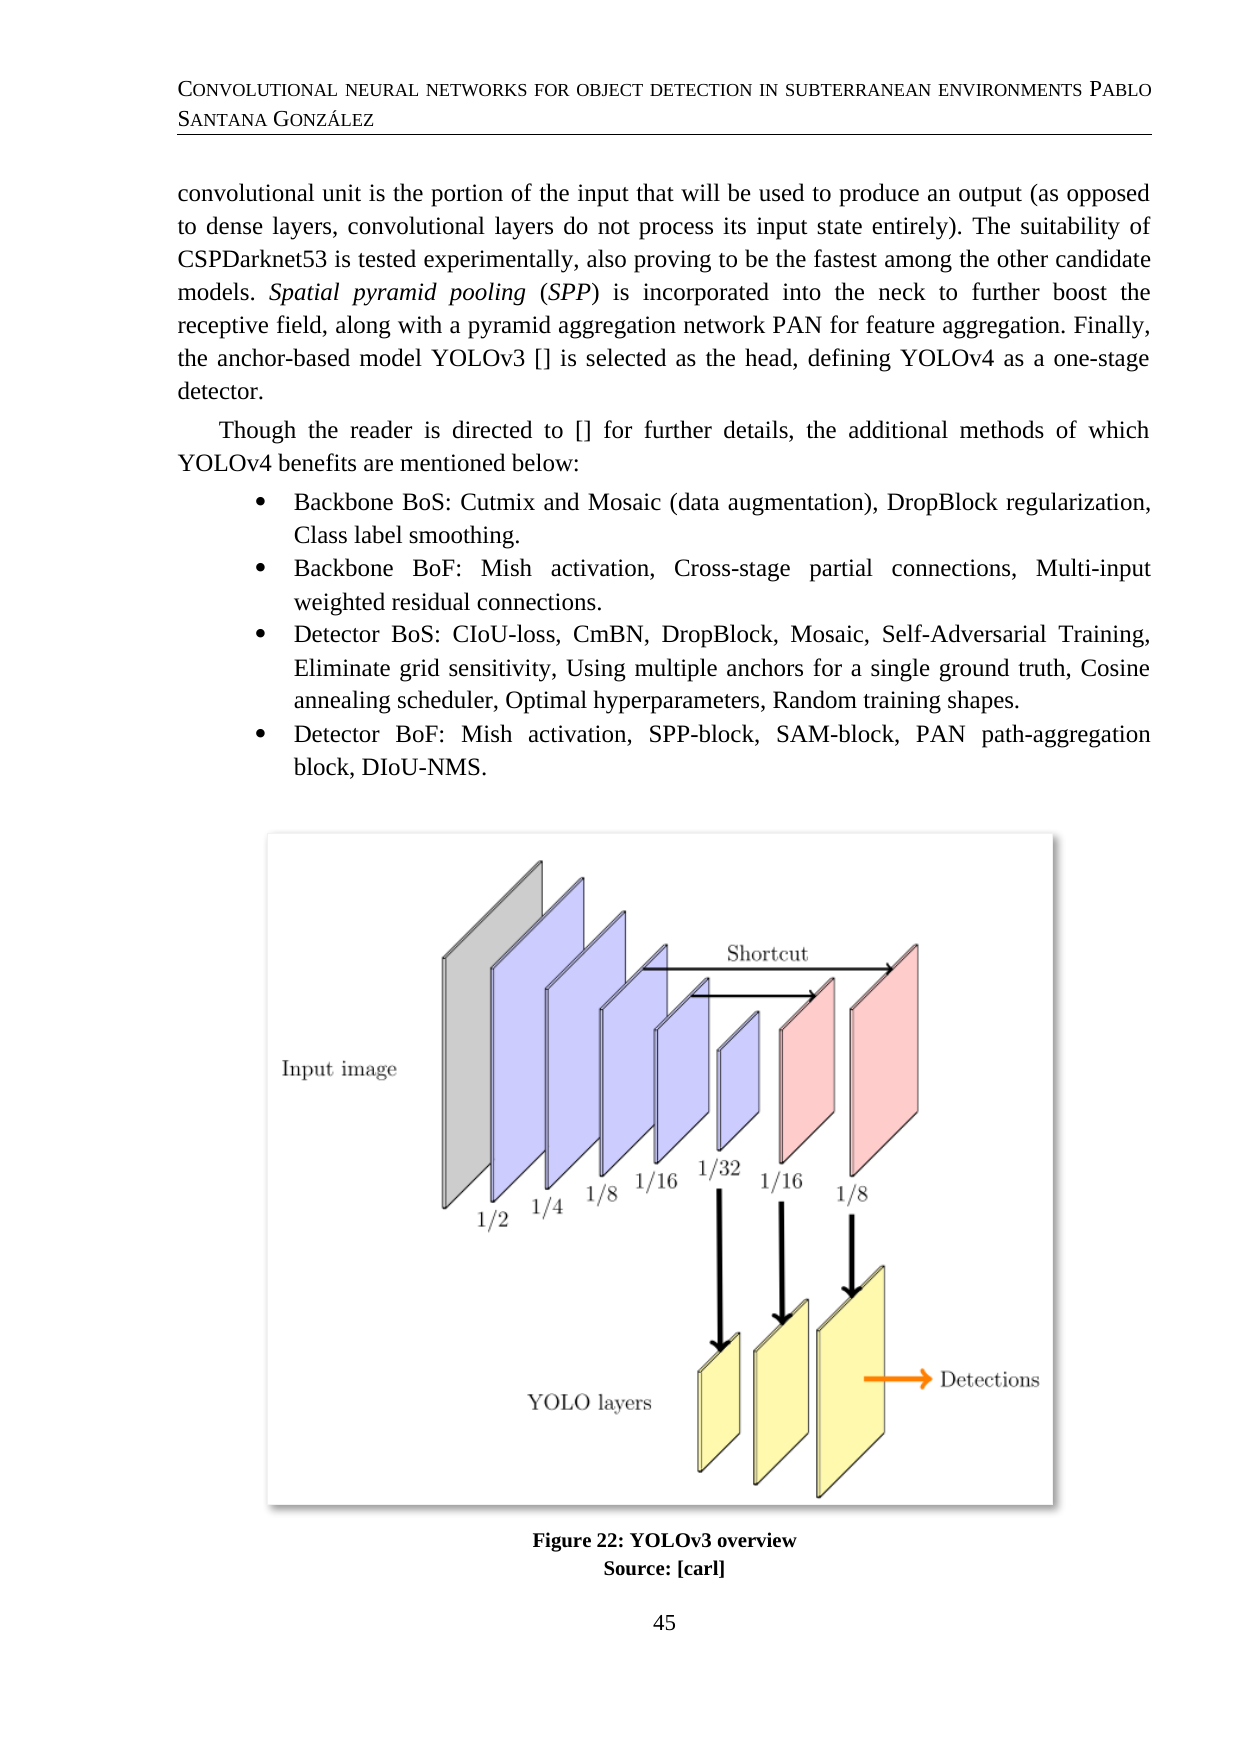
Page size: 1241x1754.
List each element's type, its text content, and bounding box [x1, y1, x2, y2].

text Source: [carl] [177, 1556, 1152, 1580]
list Backbone BoS: Cutmix and Mosaic (data augmentation), DropBlock regularization, Class label smoothing. [256, 487, 1152, 549]
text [177, 178, 1152, 405]
list Detector BoF: Mish activation, SPP-block, SAM-block, PAN path-aggregation block, DIoU-NMS. [256, 719, 1152, 780]
list Backbone BoF: Mish activation, Cross-stage partial connections, Multi-input weighted residual connections. [256, 553, 1152, 615]
list Detector BoS: CIoU-loss, CmBN, DropBlock, Mosaic, Self-Adversarial Training, Eliminate grid sensitivity, Using multiple anchors for a single ground truth, Cosine annealing scheduler, Optimal hyperparameters, Random training shapes. [256, 619, 1152, 714]
text Though the reader is directed to [] for further details, the additional methods of which YOLOv4 benefits are mentioned below: [177, 415, 1152, 477]
picture [268, 834, 1052, 1504]
